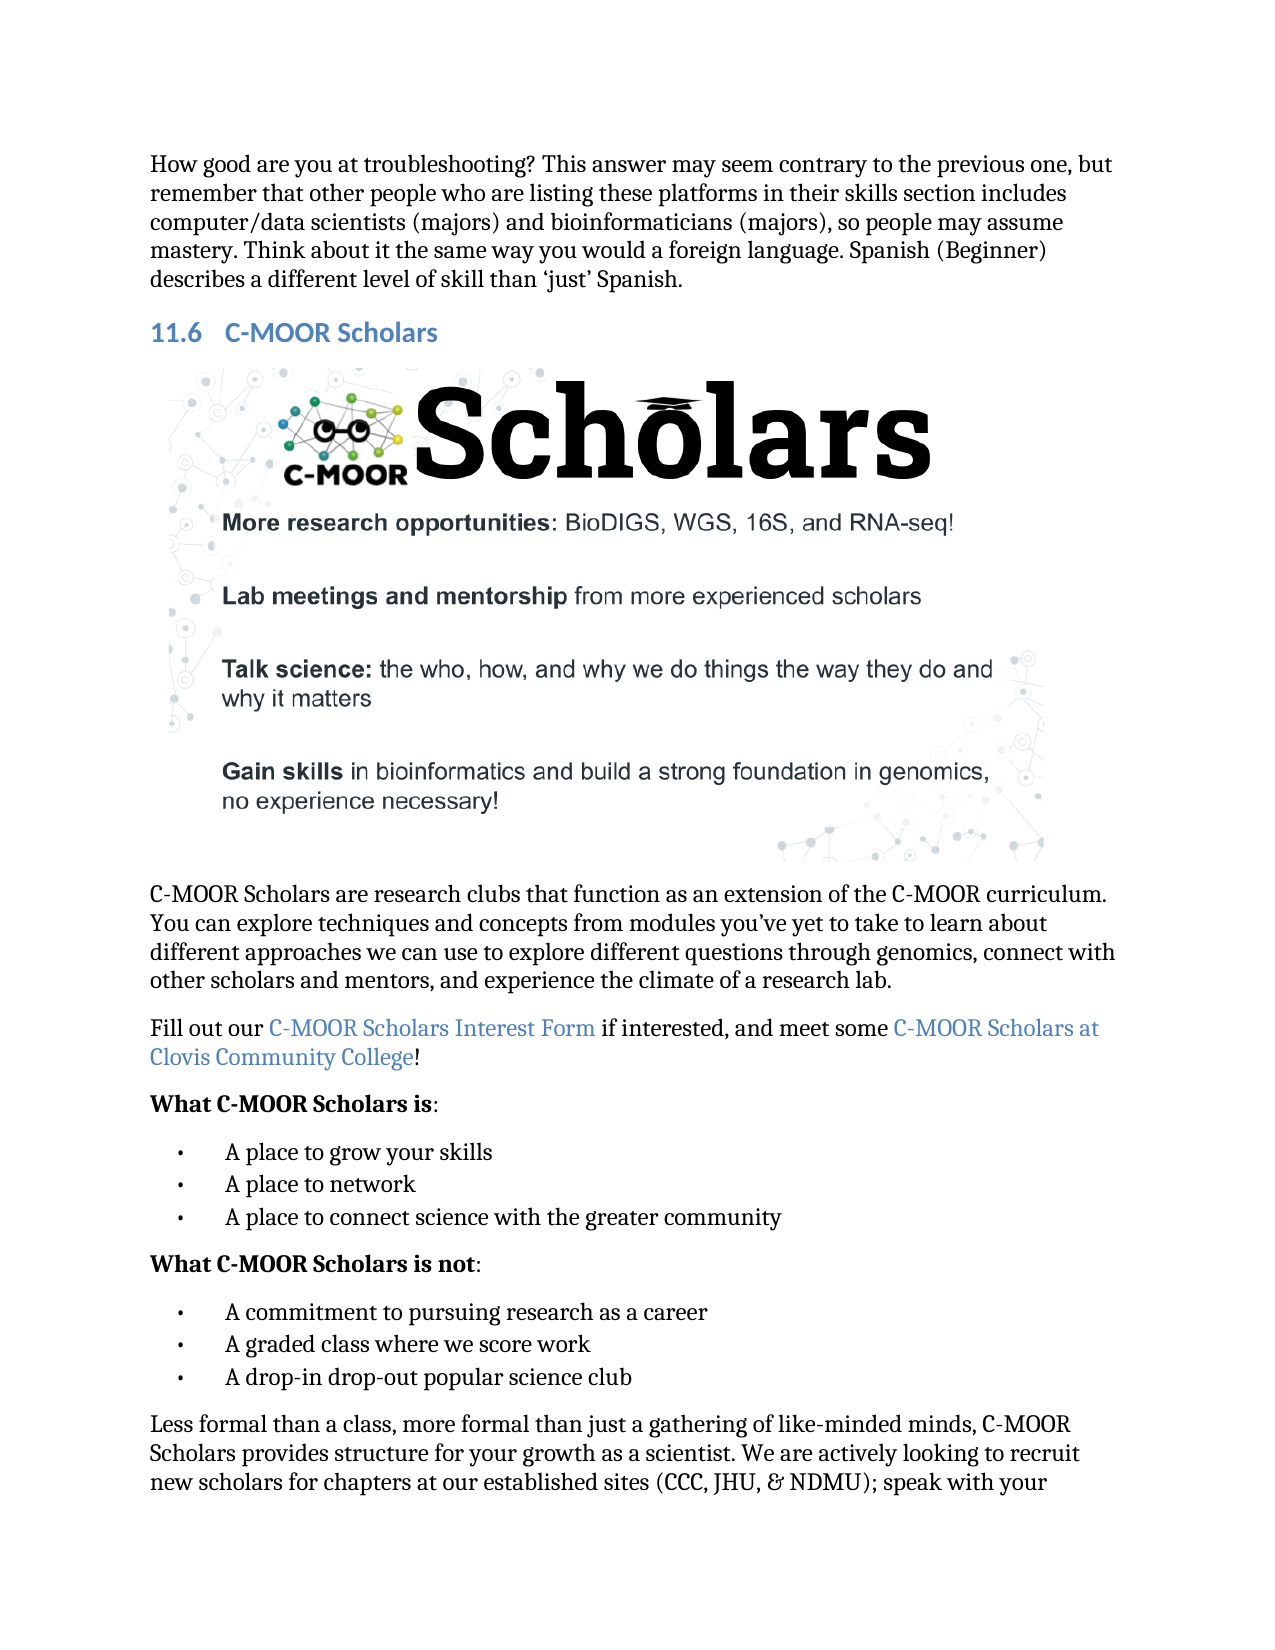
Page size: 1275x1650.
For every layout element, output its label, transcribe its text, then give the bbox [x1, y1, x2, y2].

list A graded class where we score work [175, 1330, 1125, 1359]
text Fill out our C-MOOR Scholars Interest Form if interested, and meet some C-MOOR Scholars at Clovis Community College! [150, 1014, 1125, 1071]
list A place to connect science with the greater community [175, 1202, 1125, 1231]
text What C-MOOR Scholars is not: [150, 1250, 1125, 1279]
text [150, 1410, 1125, 1496]
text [150, 150, 1125, 294]
subtitle 11.6 C-MOOR Scholars [150, 314, 1125, 350]
list A place to grow your skills [175, 1137, 1125, 1166]
text What C-MOOR Scholars is: [150, 1090, 1125, 1119]
picture [168, 368, 1044, 862]
text C-MOOR Scholars are research clubs that function as an extension of the C-MOOR curriculum. You can explore techniques and concepts from modules you’ve yet to take to learn about different approaches we can use to explore different questions through genomics, connect with other scholars and mentors, and experience the climate of a research lab. [150, 880, 1125, 995]
list A commitment to pursuing research as a career [175, 1297, 1125, 1326]
list A drop-in drop-out popular science club [175, 1362, 1125, 1391]
list A place to network [175, 1170, 1125, 1199]
